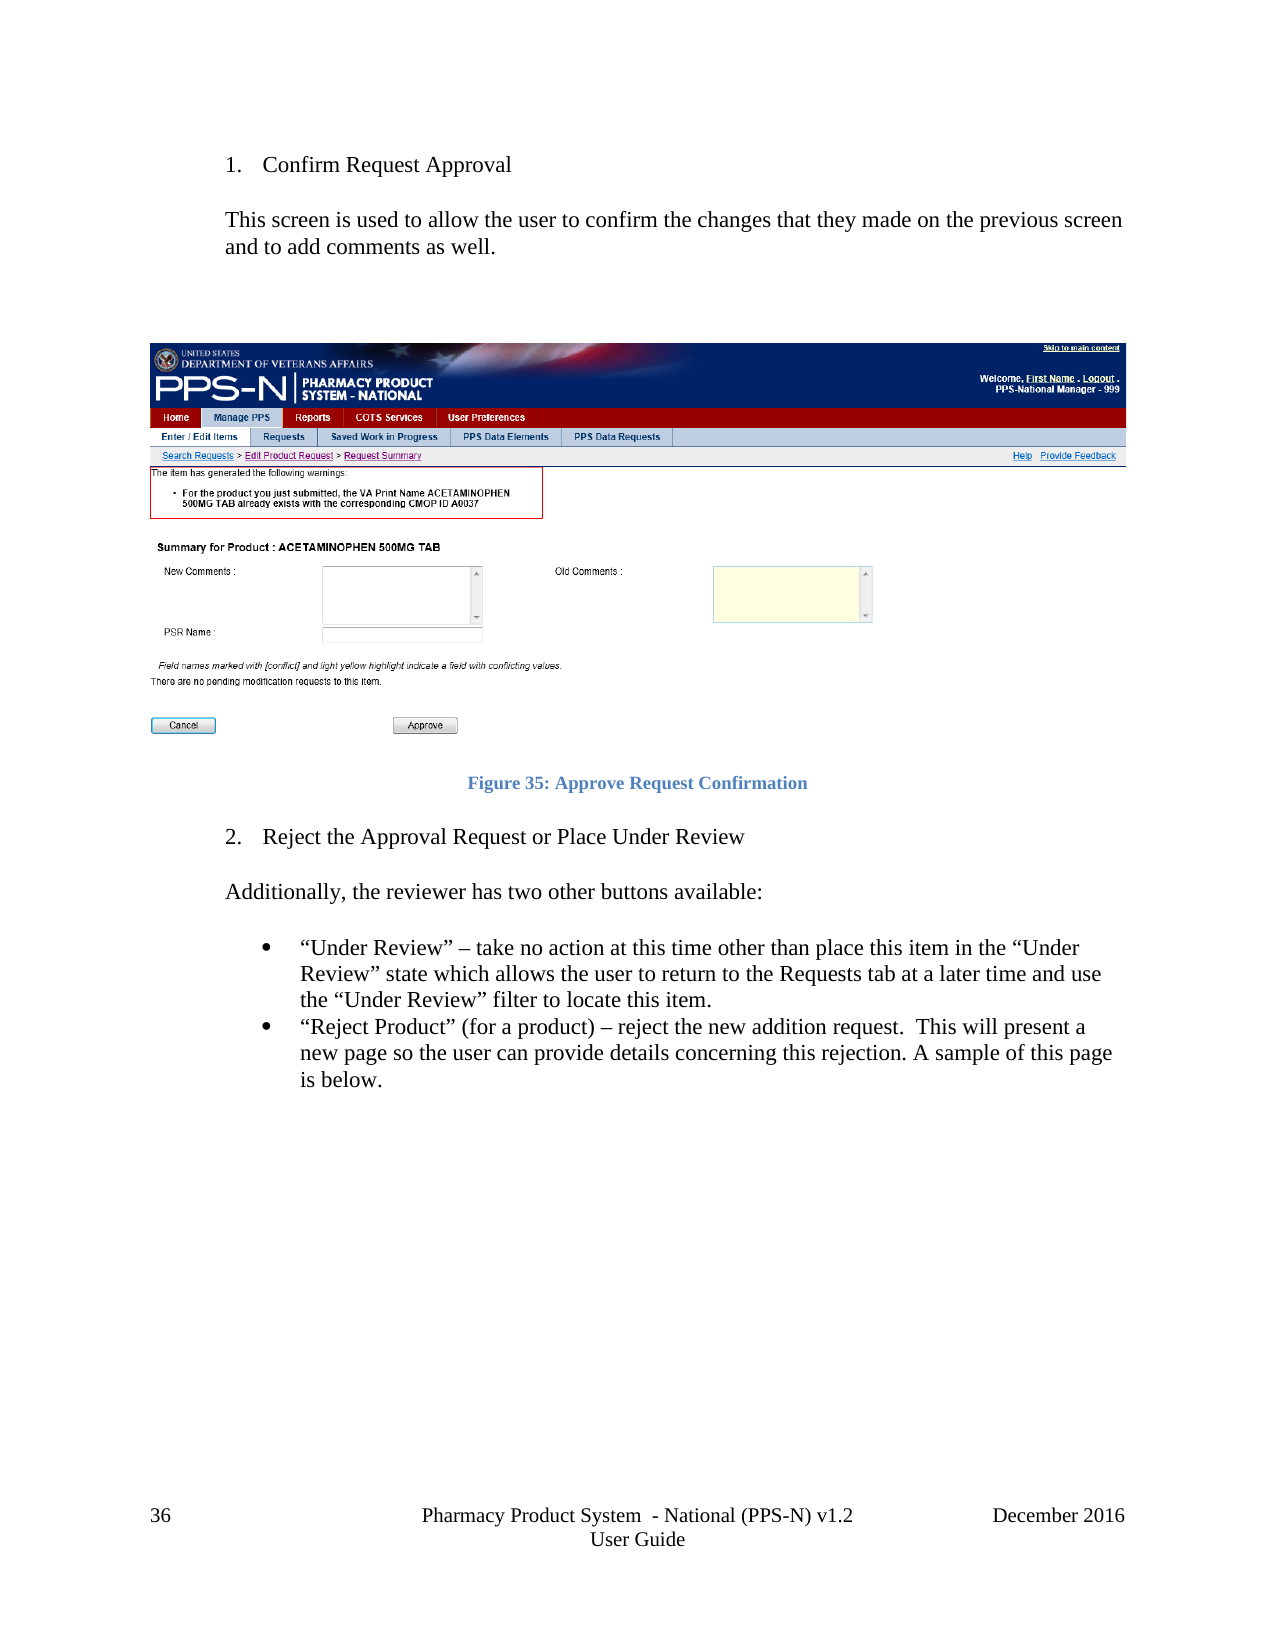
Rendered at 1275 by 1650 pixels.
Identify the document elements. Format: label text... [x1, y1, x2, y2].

text Figure 35: Approve Request Confirmation [150, 772, 1125, 794]
list Confirm Request Approval [225, 151, 1125, 177]
list “Reject Product” (for a product) – reject the new addition request. This will present a new page so the user can provide details concerning this rejection. A sample of this page is below. [262, 1013, 1125, 1092]
picture [150, 343, 1127, 743]
text This screen is used to allow the user to confirm the changes that they made on the previous screen and to add comments as well. [225, 207, 1125, 259]
list “Under Review” – take no action at this time other than place this item in the “Under Review” state which allows the user to return to the Requests tab at a later time and use the “Under Review” filter to locate this item. [262, 934, 1125, 1013]
list Reject the Approval Request or Place Under Review [225, 823, 1125, 849]
text Additionally, the reviewer has two other buttons available: [225, 878, 1125, 905]
